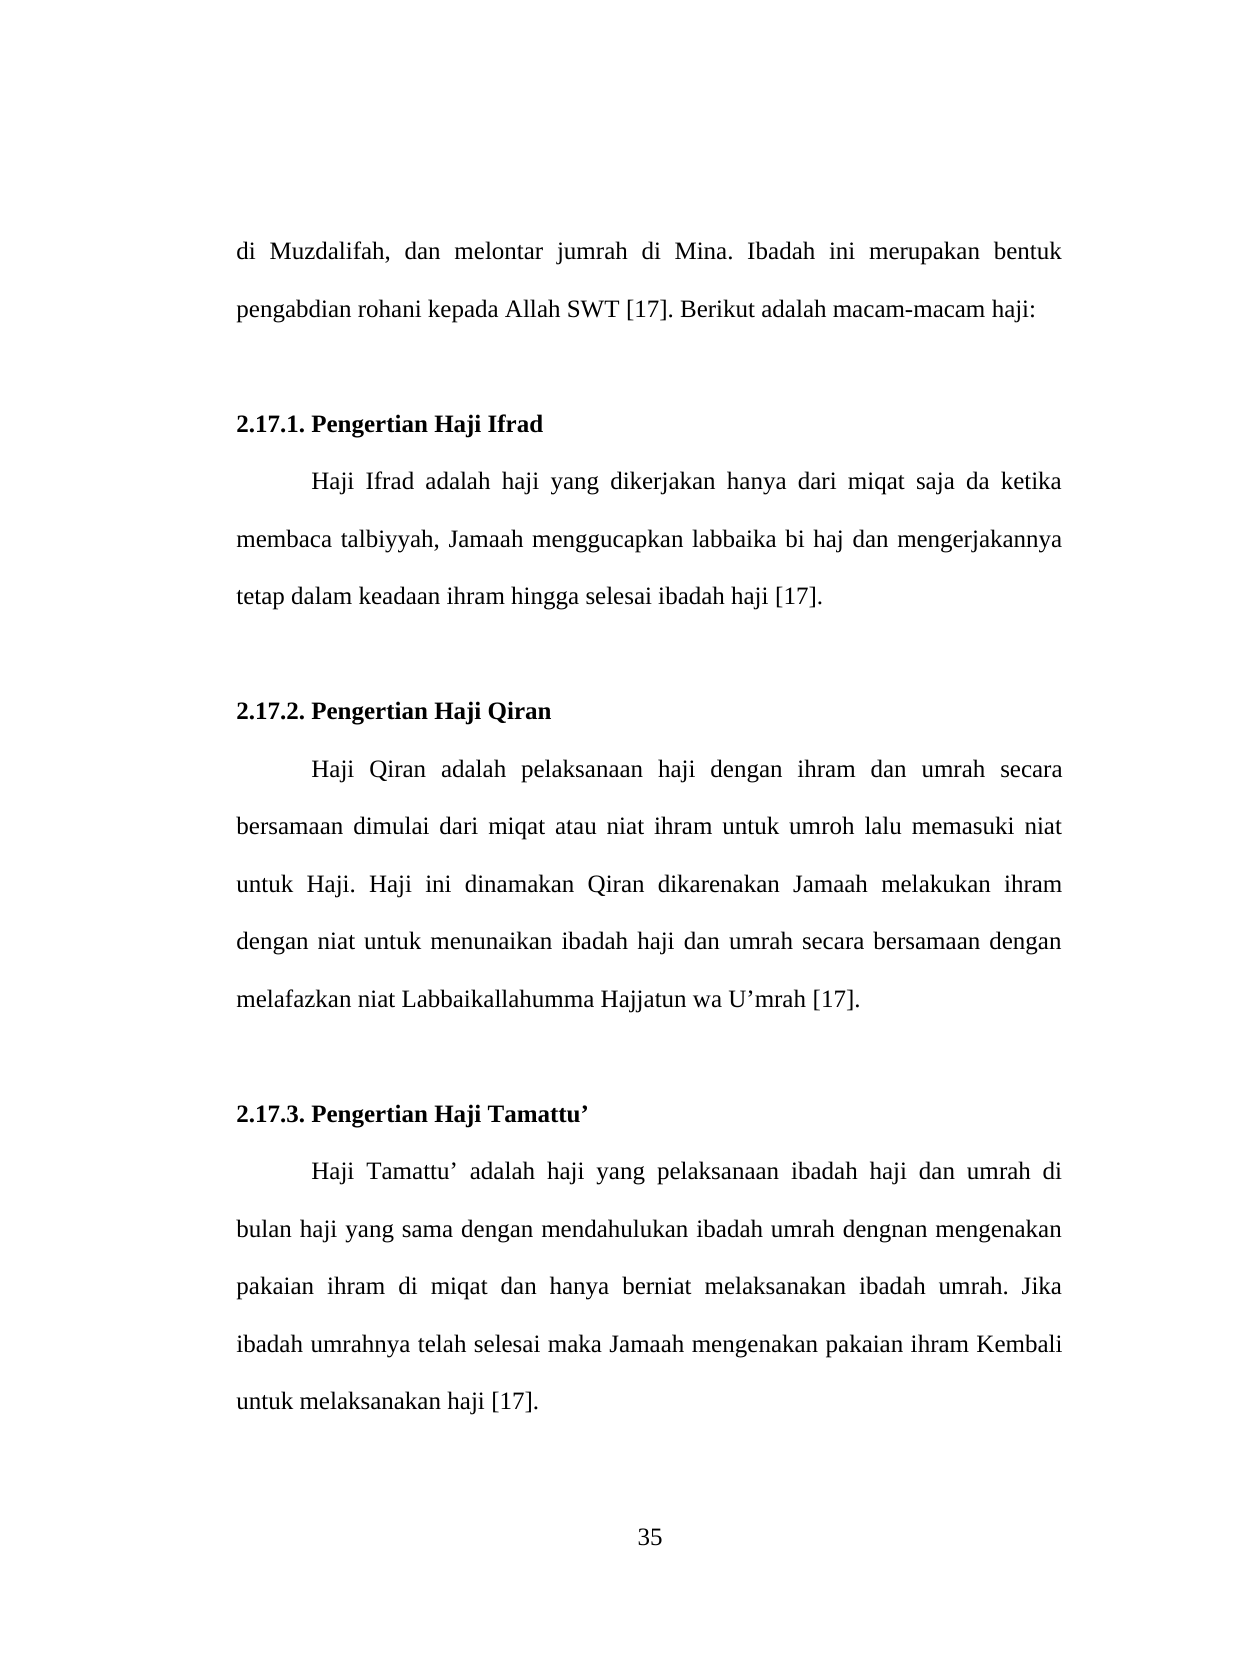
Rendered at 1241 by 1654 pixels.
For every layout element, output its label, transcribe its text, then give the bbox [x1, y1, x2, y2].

text Haji Qiran adalah pelaksanaan haji dengan ihram dan umrah secara bersamaan dimulai dari miqat atau niat ihram untuk umroh lalu memasuki niat untuk Haji. Haji ini dinamakan Qiran dikarenakan Jamaah melakukan ihram dengan niat untuk menunaikan ibadah haji dan umrah secara bersamaan dengan melafazkan niat Labbaikallahumma Hajjatun wa U’mrah . [236, 754, 1063, 1012]
text Pengertian Haji Tamattu’ [236, 1099, 1063, 1127]
text Pengertian Haji Ifrad [236, 409, 1063, 437]
text Haji Tamattu’ adalah haji yang pelaksanaan ibadah haji dan umrah di bulan haji yang sama dengan mendahulukan ibadah umrah dengnan mengenakan pakaian ihram di miqat dan hanya berniat melaksanakan ibadah umrah. Jika ibadah umrahnya telah selesai maka Jamaah mengenakan pakaian ihram Kembali untuk melaksanakan haji . [236, 1156, 1063, 1415]
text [236, 236, 1063, 322]
text Pengertian Haji Qiran [236, 696, 1063, 725]
text Haji Ifrad adalah haji yang dikerjakan hanya dari miqat saja da ketika membaca talbiyyah, Jamaah menggucapkan labbaika bi haj dan mengerjakannya tetap dalam keadaan ihram hingga selesai ibadah haji . [236, 466, 1063, 610]
